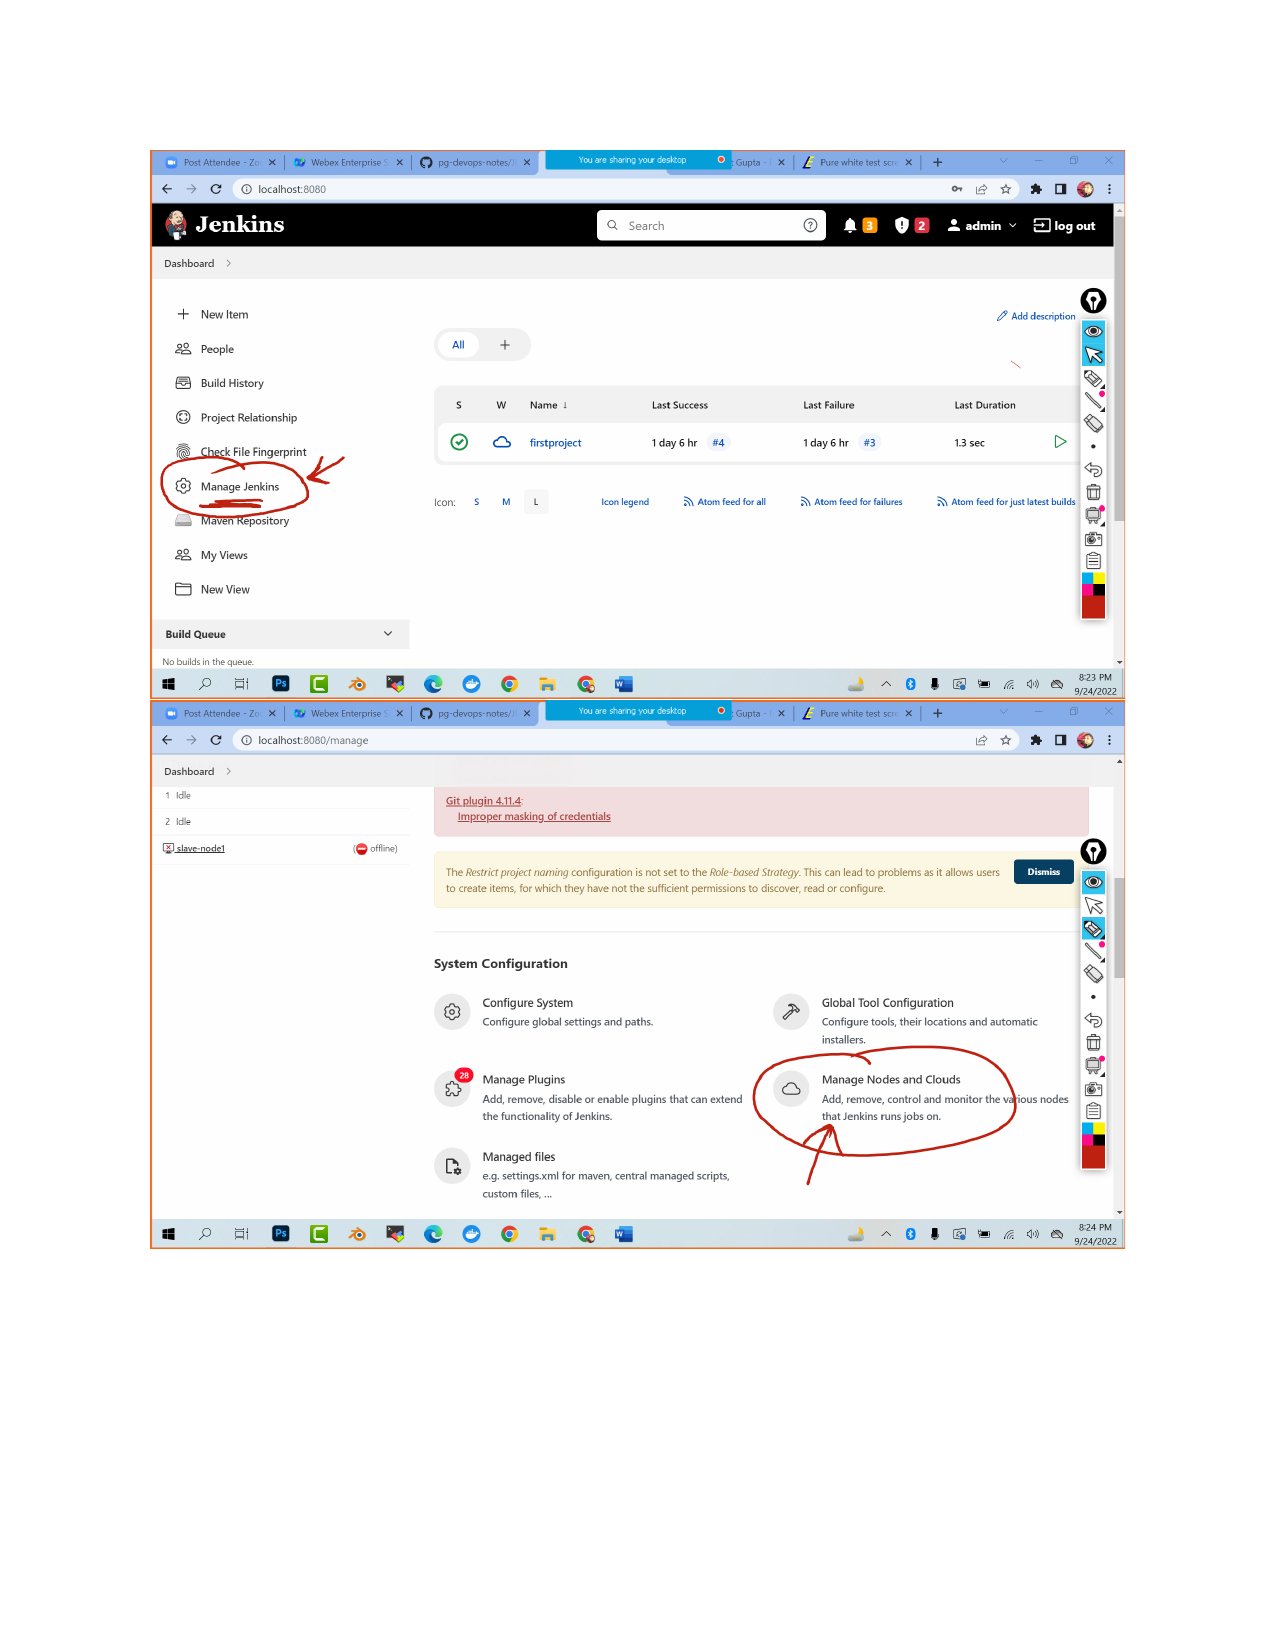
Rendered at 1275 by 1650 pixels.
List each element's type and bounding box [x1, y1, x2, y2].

picture [150, 150, 1125, 699]
picture [150, 700, 1125, 1249]
